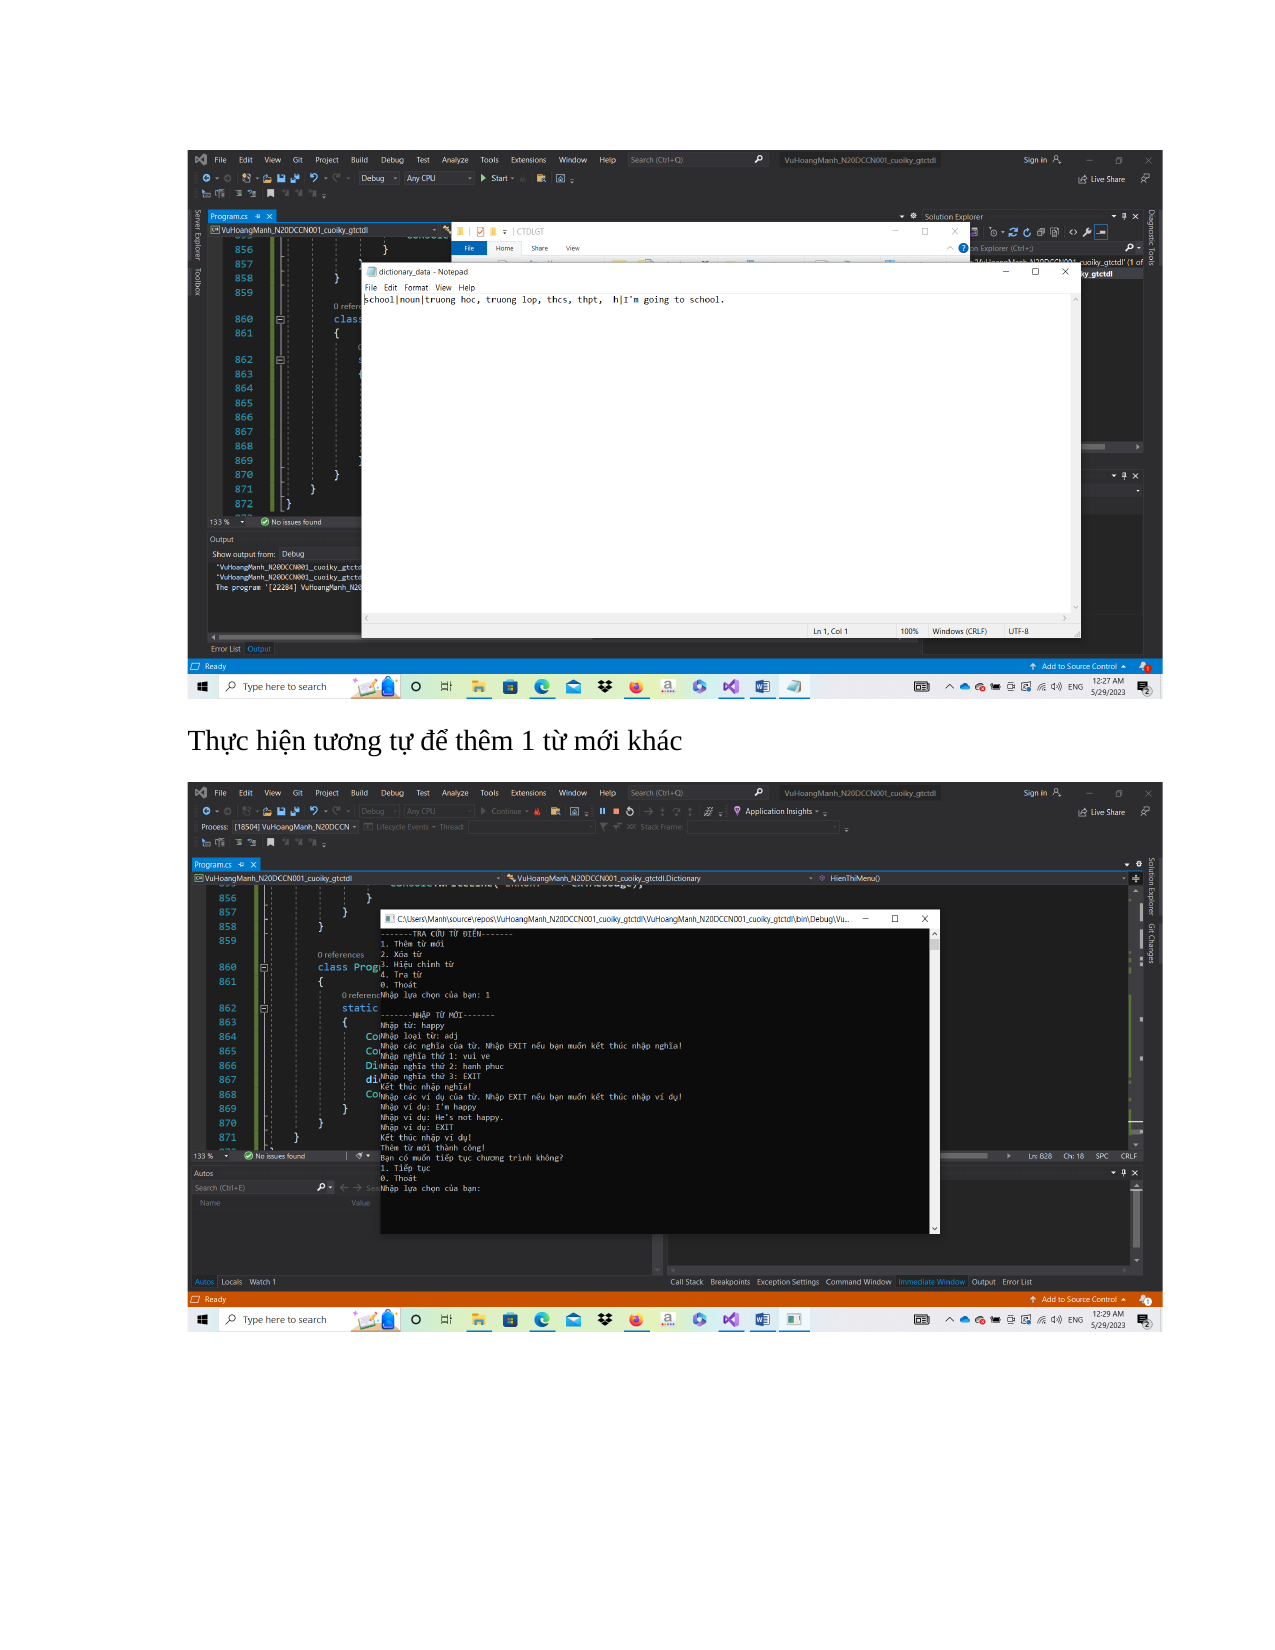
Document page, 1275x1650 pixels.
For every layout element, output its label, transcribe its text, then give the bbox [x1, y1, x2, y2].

picture [187, 782, 1163, 1332]
text Thực hiện tương tự để thêm 1 từ mới khác [187, 723, 1125, 757]
picture [187, 150, 1163, 699]
